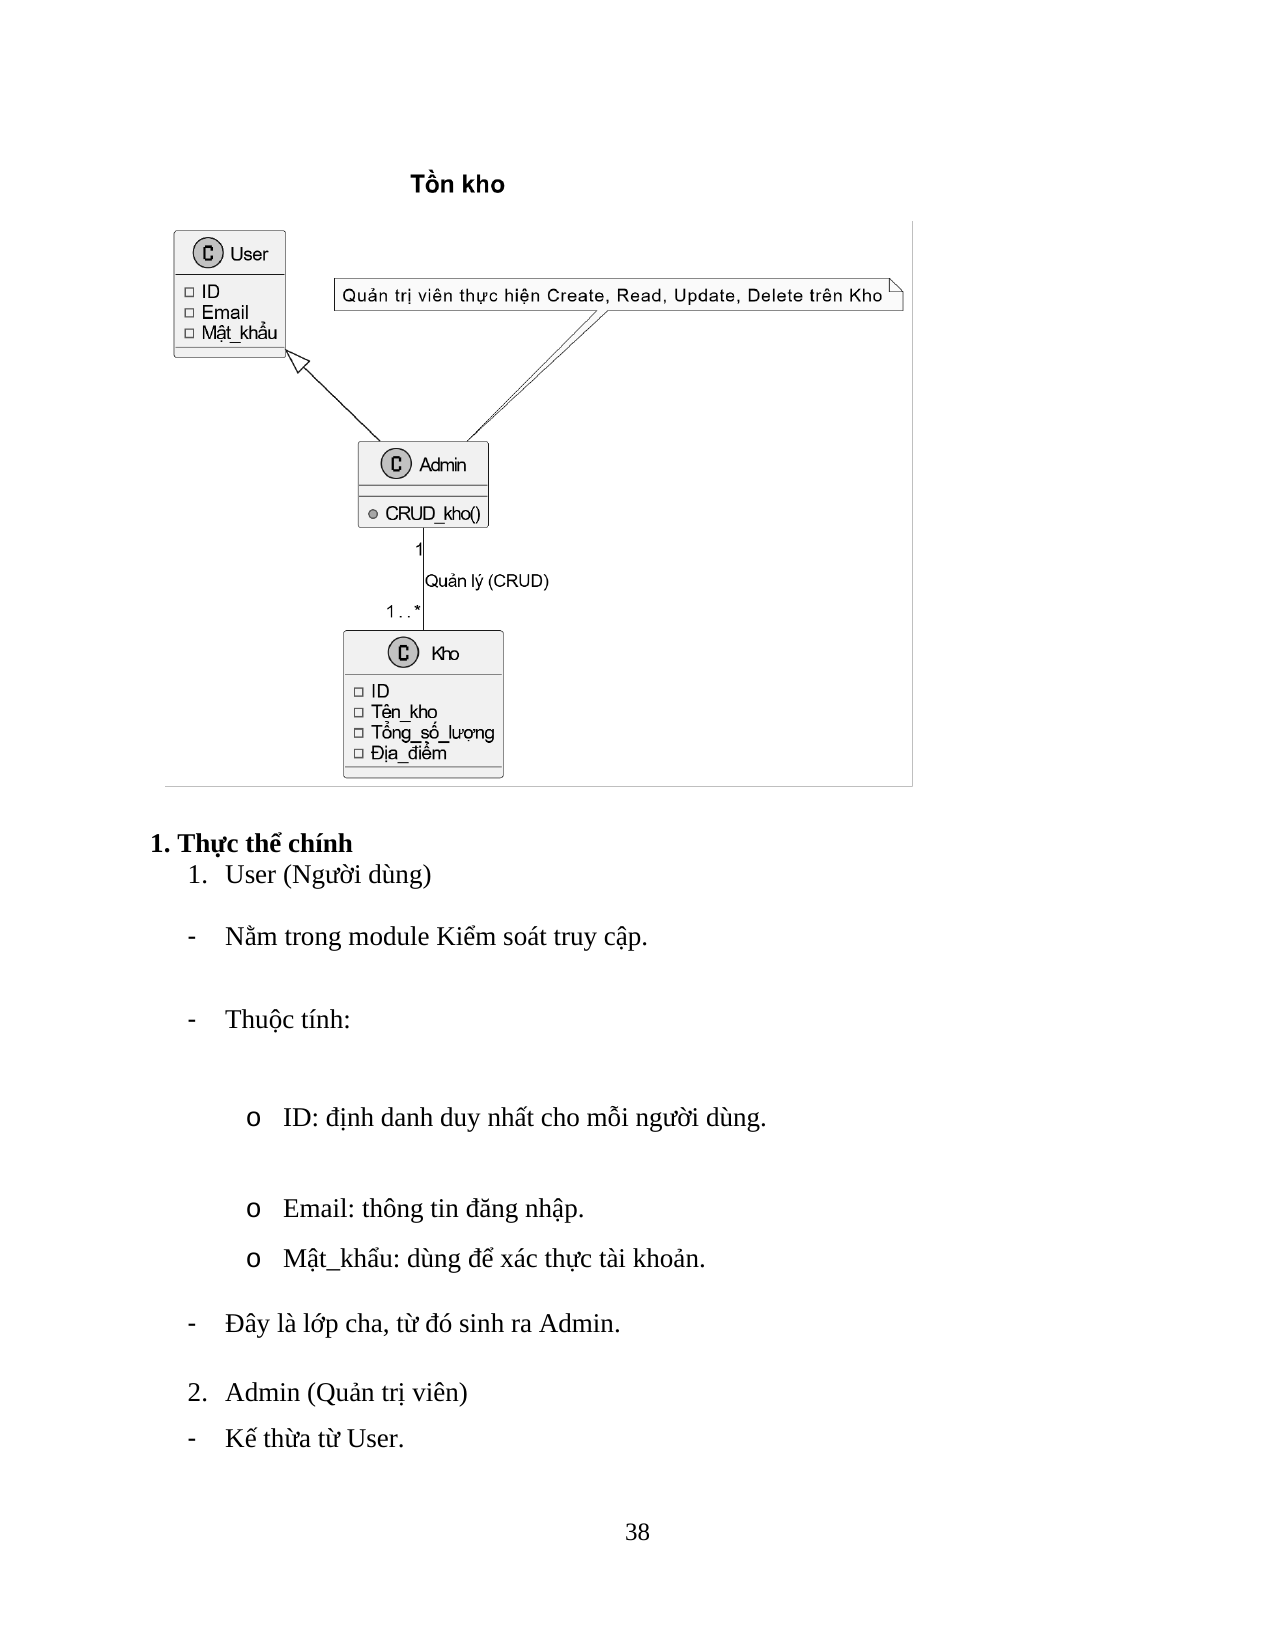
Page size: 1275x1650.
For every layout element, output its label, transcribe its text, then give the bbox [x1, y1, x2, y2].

list Admin (Quản trị viên) [187, 1376, 1125, 1407]
list User (Người dùng) [187, 859, 1125, 890]
list Thuộc tính: [187, 988, 1125, 1087]
list ID: định danh duy nhất cho mỗi người dùng. [245, 1102, 1125, 1178]
text 1. Thực thể chính [150, 827, 1125, 859]
list Nằm trong module Kiểm soát truy cập. [187, 905, 1125, 961]
list Mật_khẩu: dùng để xác thực tài khoản. [245, 1243, 1125, 1276]
picture [150, 150, 925, 799]
list Email: thông tin đăng nhập. [245, 1192, 1125, 1226]
list Kế thừa từ User. [187, 1407, 1125, 1491]
list Đây là lớp cha, từ đó sinh ra Admin. [187, 1293, 1125, 1348]
